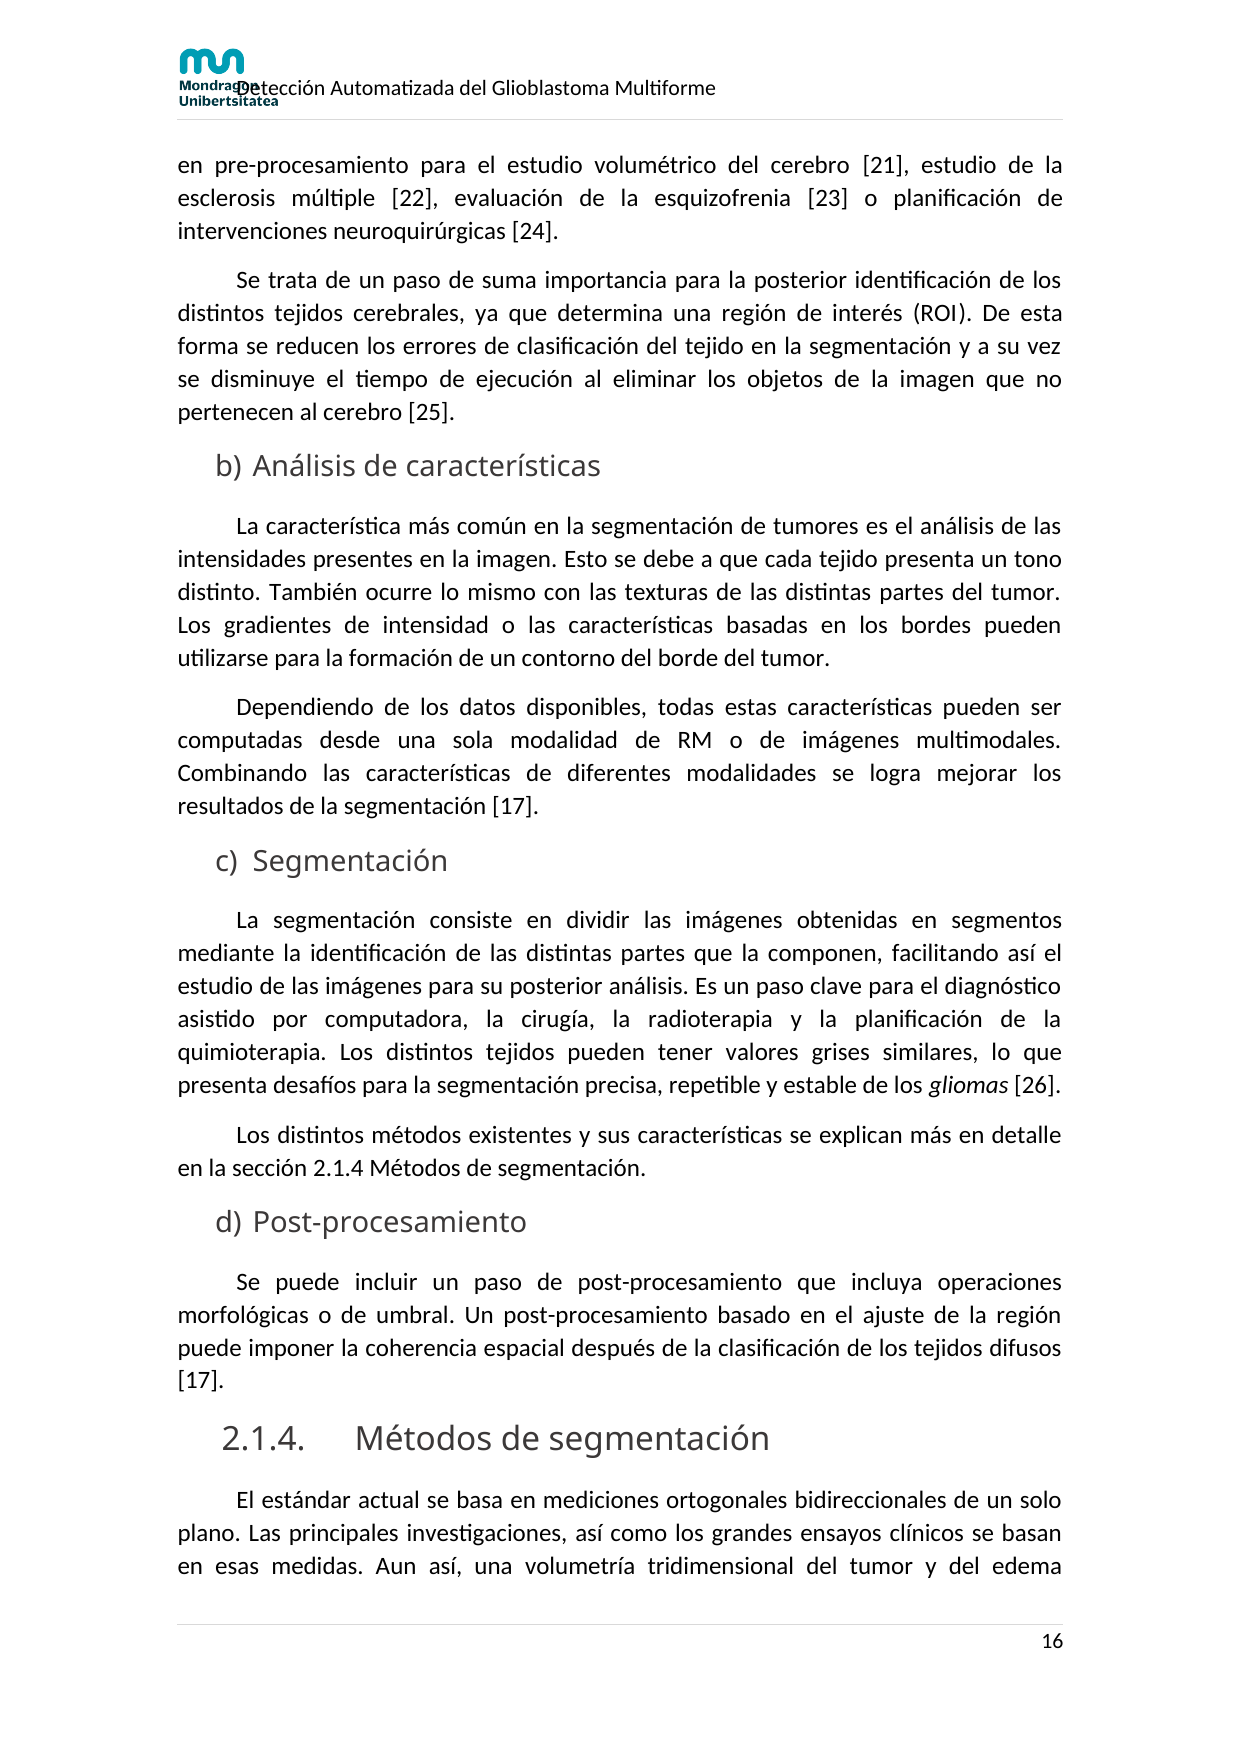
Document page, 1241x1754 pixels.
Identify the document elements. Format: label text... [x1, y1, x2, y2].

subtitle Análisis de características [215, 446, 1063, 485]
picture [154, 36, 291, 118]
text La característica más común en la segmentación de tumores es el análisis de las intensidades presentes en la imagen. Esto se debe a que cada tejido presenta un tono distinto. También ocurre lo mismo con las texturas de las distintas partes del tumor. Los gradientes de intensidad o las características basadas en los bordes pueden utilizarse para la formación de un contorno del borde del tumor. [177, 510, 1063, 672]
subtitle Segmentación [215, 840, 1063, 879]
text Los distintos métodos existentes y sus características se explican más en detalle en la sección 2.1.4 Métodos de segmentación. [177, 1119, 1063, 1182]
text La segmentación consiste en dividir las imágenes obtenidas en segmentos mediante la identificación de las distintas partes que la componen, facilitando así el estudio de las imágenes para su posterior análisis. Es un paso clave para el diagnóstico asistido por computadora, la cirugía, la radioterapia y la planificación de la quimioterapia. Los distintos tejidos pueden tener valores grises similares, lo que presenta desafíos para la segmentación precisa, repetible y estable de los gliomas [26]. [177, 904, 1063, 1100]
subtitle Métodos de segmentación [221, 1414, 1063, 1460]
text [177, 149, 1063, 245]
text Se trata de un paso de suma importancia para la posterior identificación de los distintos tejidos cerebrales, ya que determina una región de interés (ROI). De esta forma se reducen los errores de clasificación del tejido en la segmentación y a su vez se disminuye el tiempo de ejecución al eliminar los objetos de la imagen que no pertenecen al cerebro [25]. [177, 264, 1063, 427]
subtitle Post-procesamiento [215, 1201, 1063, 1241]
text Se puede incluir un paso de post-procesamiento que incluya operaciones morfológicas o de umbral. Un post-procesamiento basado en el ajuste de la región puede imponer la coherencia espacial después de la clasificación de los tejidos difusos [17]. [177, 1266, 1063, 1395]
text Dependiendo de los datos disponibles, todas estas características pueden ser computadas desde una sola modalidad de RM o de imágenes multimodales. Combinando las características de diferentes modalidades se logra mejorar los resultados de la segmentación [17]. [177, 692, 1063, 821]
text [177, 1485, 1063, 1581]
